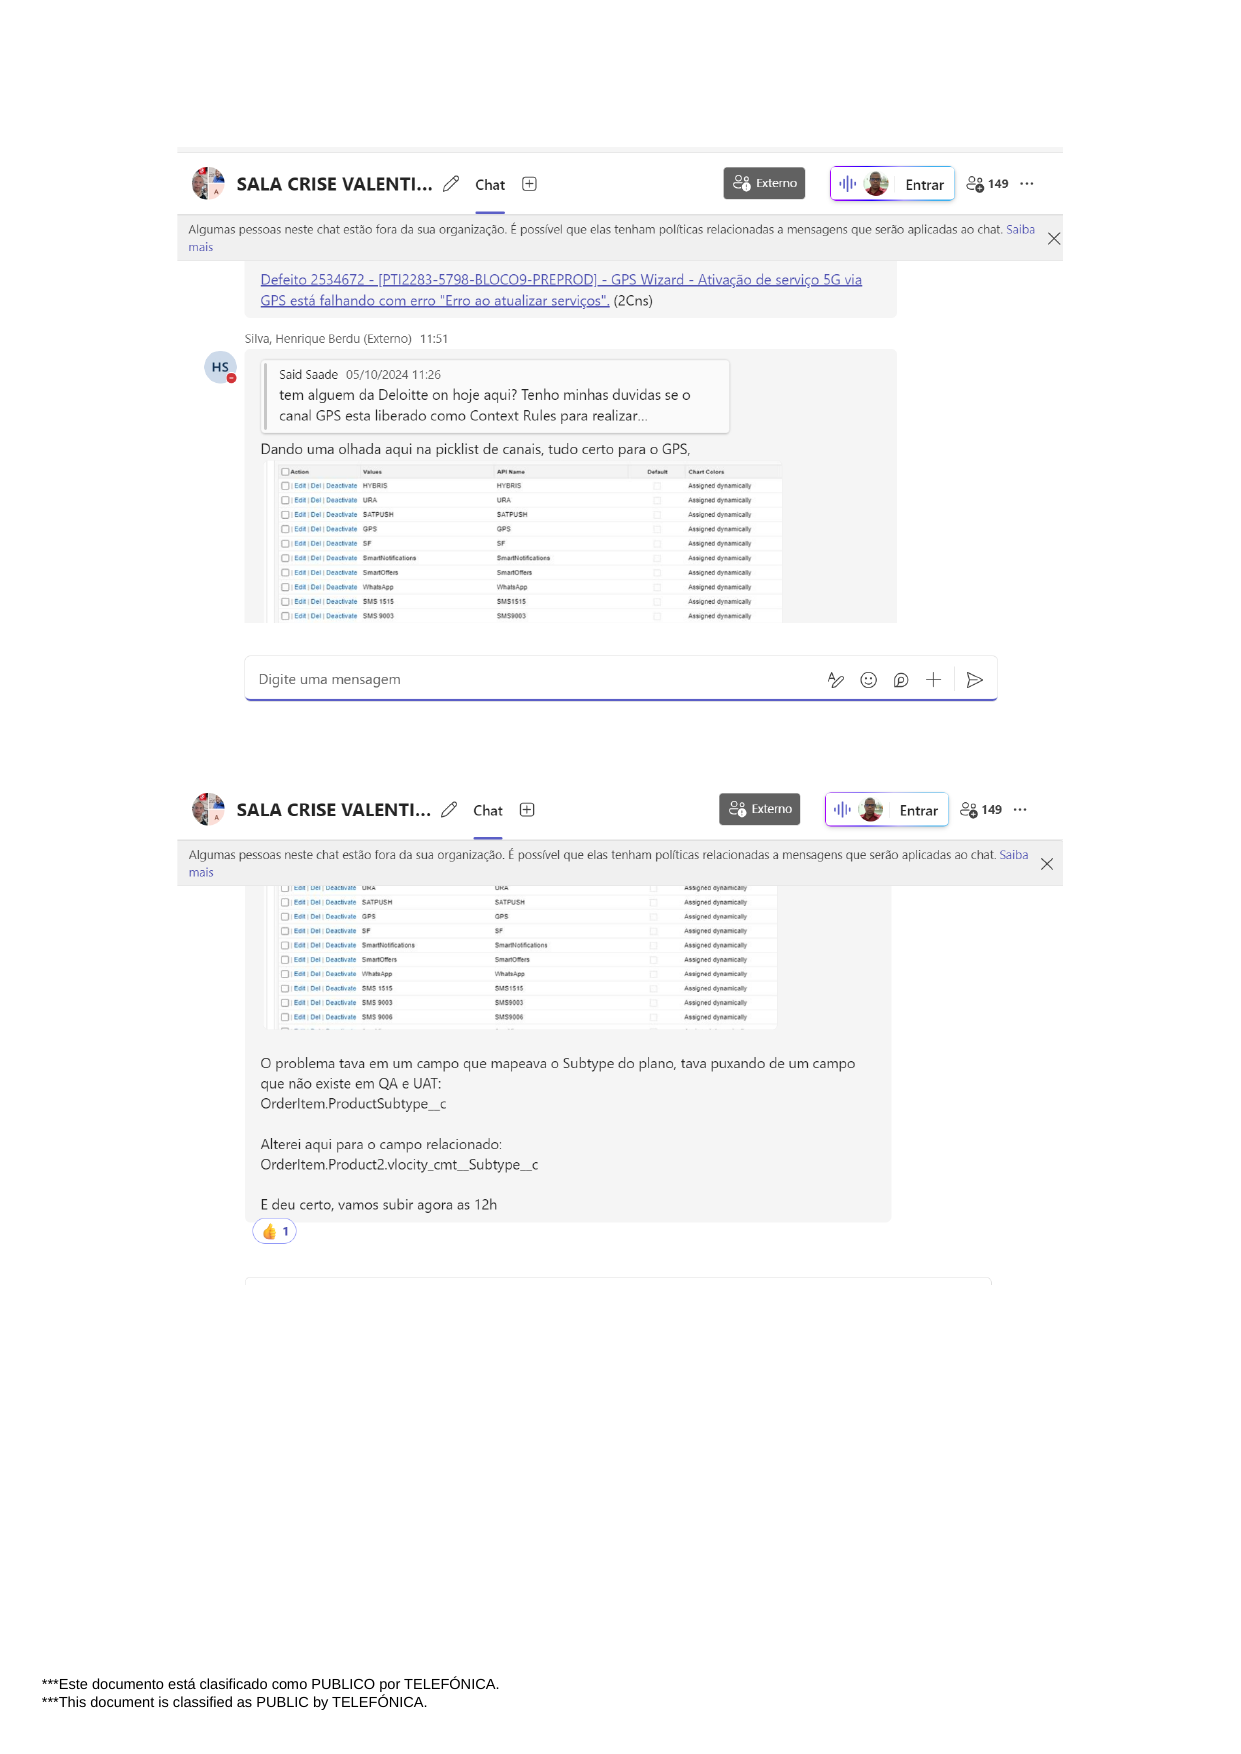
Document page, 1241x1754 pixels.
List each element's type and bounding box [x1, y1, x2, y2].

picture [177, 781, 1063, 1285]
picture [177, 147, 1063, 712]
